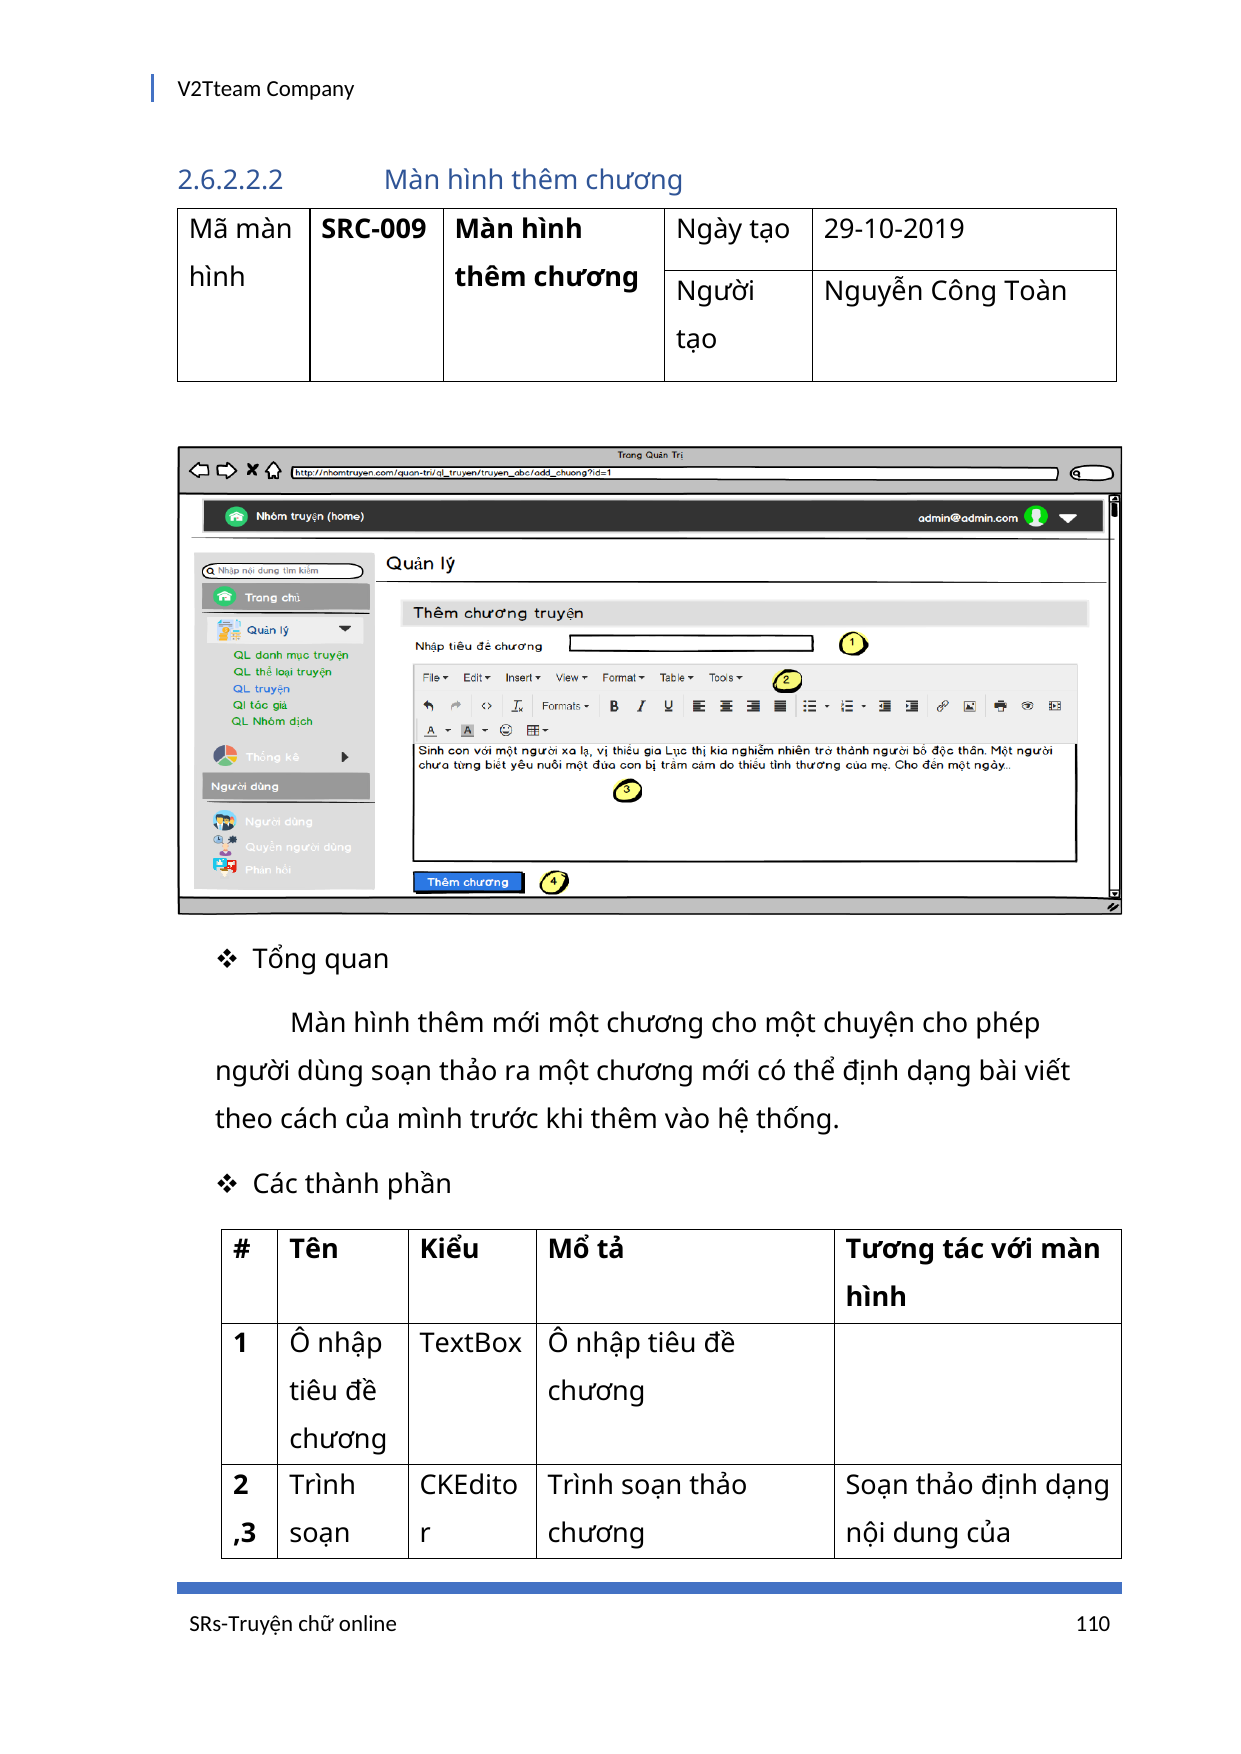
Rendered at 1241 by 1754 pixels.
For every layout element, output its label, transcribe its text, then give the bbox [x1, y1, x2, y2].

table_header Mổ tả [537, 1230, 834, 1322]
table_cell 2,3 [222, 1465, 277, 1558]
table_cell TextBox [409, 1324, 536, 1464]
table_header Mã màn hình [178, 209, 309, 381]
table_cell Ô nhập tiêu đề chương [537, 1324, 834, 1464]
table_cell Người tạo [665, 271, 812, 381]
table_header # [222, 1230, 277, 1322]
list Tổng quan [215, 939, 1122, 976]
table_cell [835, 1324, 1121, 1464]
table_header SRC-009 [311, 209, 443, 381]
table_cell 1 [222, 1324, 277, 1464]
list Các thành phần [215, 1164, 1122, 1201]
picture [177, 446, 1123, 915]
subtitle Màn hình thêm chương [177, 160, 1122, 197]
table_cell Nguyễn Công Toàn [813, 271, 1116, 381]
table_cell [537, 1465, 834, 1558]
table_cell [835, 1465, 1121, 1558]
table_cell Ô nhập tiêu đề chương [278, 1324, 408, 1464]
table_cell Trình soạn thảo [278, 1465, 408, 1558]
text Màn hình thêm mới một chương cho một chuyện cho phép người dùng soạn thảo ra một chương mới có thể định dạng bài viết theo cách của mình trước khi thêm vào hệ thống. [215, 1004, 1122, 1137]
table_header 29-10-2019 [813, 209, 1116, 270]
table_cell CKEditor [409, 1465, 536, 1558]
table_header Màn hình thêm chương [444, 209, 664, 381]
table_header Ngày tạo [665, 209, 812, 270]
table_header Tên [278, 1230, 408, 1322]
table_header Kiểu [409, 1230, 536, 1322]
table_header Tương tác với màn hình [835, 1230, 1121, 1322]
